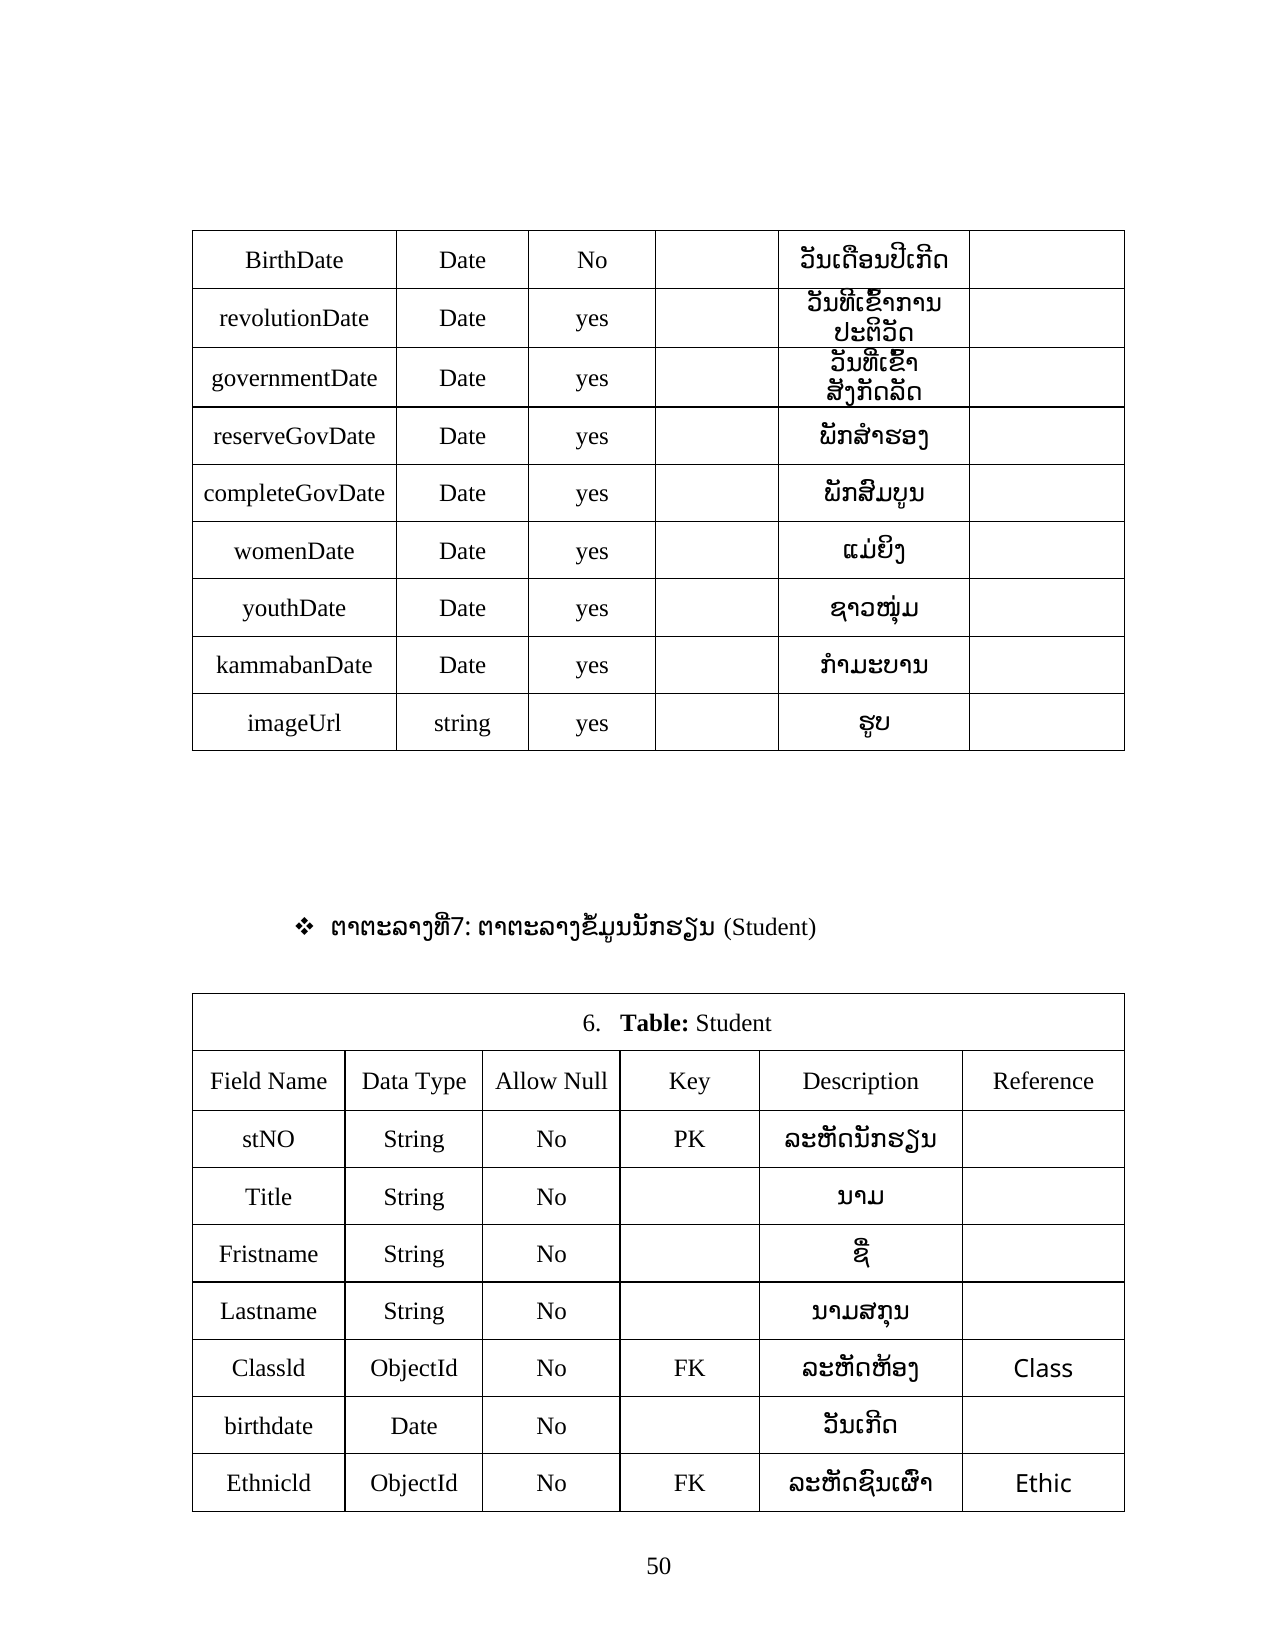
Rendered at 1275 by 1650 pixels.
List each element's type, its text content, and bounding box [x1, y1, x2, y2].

table_cell ລະຫັດນັກຮຽນ [760, 1111, 962, 1167]
table_cell [656, 465, 778, 521]
table_header Table: Student [193, 994, 1124, 1050]
table_cell yes [529, 408, 655, 464]
table_cell yes [529, 637, 655, 693]
table_cell ຮູບ [779, 694, 969, 750]
table_cell ວັນເກີດ [760, 1397, 962, 1453]
table_cell ObjectId [346, 1454, 482, 1511]
table_cell revolutionDate [193, 289, 396, 347]
table_cell [656, 637, 778, 693]
table_cell ນາມ [760, 1168, 962, 1224]
table_cell ObjectId [346, 1340, 482, 1396]
table_cell yes [529, 579, 655, 636]
table_cell No [483, 1397, 619, 1453]
table_cell [970, 231, 1124, 288]
table_cell ຊາວໜຸ່ມ [779, 579, 969, 636]
table_cell [970, 637, 1124, 693]
table_cell ວັນເດືອນປີເກີດ [779, 231, 969, 288]
list ຕາຕະລາງທີ່7: ຕາຕະລາງຂໍ້ມູນນັກຮຽນ (Student) [293, 909, 1125, 943]
table_cell Ethic [963, 1454, 1124, 1511]
table_cell [970, 579, 1124, 636]
table_cell ພັກສຳຮອງ [779, 408, 969, 464]
table_cell Date [397, 522, 528, 578]
table_cell yes [529, 289, 655, 347]
table_cell [963, 1397, 1124, 1453]
table_cell Field Name [193, 1051, 344, 1109]
table_cell FK [621, 1454, 759, 1511]
table_cell [656, 348, 778, 406]
table_cell ວັນທີເຂົ້າການປະຕິວັດ [779, 289, 969, 347]
table_cell ກຳມະບານ [779, 637, 969, 693]
table_cell [621, 1283, 759, 1339]
table_cell [970, 522, 1124, 578]
table_cell [621, 1225, 759, 1281]
table_cell ວັນທີ່ເຂົ້າສັງກັດລັດ [779, 348, 969, 406]
table_cell Data Type [346, 1051, 482, 1109]
table_cell Fristname [193, 1225, 344, 1281]
table_cell yes [529, 348, 655, 406]
table_cell [621, 1397, 759, 1453]
table_cell yes [529, 522, 655, 578]
table_cell No [483, 1454, 619, 1511]
table_cell ຊື່ [760, 1225, 962, 1281]
table_cell [963, 1283, 1124, 1339]
table_cell completeGovDate [193, 465, 396, 521]
table_cell Lastname [193, 1283, 344, 1339]
table_cell Allow Null [483, 1051, 619, 1109]
table_cell [656, 694, 778, 750]
table_cell kammabanDate [193, 637, 396, 693]
table_cell [970, 465, 1124, 521]
table_cell No [483, 1168, 619, 1224]
table_cell Description [760, 1051, 962, 1109]
table_cell BirthDate [193, 231, 396, 288]
table_cell Date [397, 637, 528, 693]
table_cell Date [397, 289, 528, 347]
table_cell [963, 1111, 1124, 1167]
table_cell PK [621, 1111, 759, 1167]
table_cell Date [397, 579, 528, 636]
table_cell [963, 1225, 1124, 1281]
table_cell ລະຫັດຊົນເຜົ່າ [760, 1454, 962, 1511]
table_cell No [483, 1340, 619, 1396]
table_cell String [346, 1111, 482, 1167]
table_cell ແມ່ຍິງ [779, 522, 969, 578]
table_cell Date [397, 408, 528, 464]
table_cell Date [397, 231, 528, 288]
table_cell string [397, 694, 528, 750]
table_cell yes [529, 465, 655, 521]
table_cell String [346, 1283, 482, 1339]
table_cell womenDate [193, 522, 396, 578]
table_cell ພັກສົມບູນ [779, 465, 969, 521]
table_cell [970, 348, 1124, 406]
table_cell [970, 694, 1124, 750]
table_cell yes [529, 694, 655, 750]
table_cell No [529, 231, 655, 288]
table_cell No [483, 1283, 619, 1339]
table_cell [970, 408, 1124, 464]
table_cell Title [193, 1168, 344, 1224]
table_cell Reference [963, 1051, 1124, 1109]
table_cell FK [621, 1340, 759, 1396]
table_cell youthDate [193, 579, 396, 636]
table_cell Classld [193, 1340, 344, 1396]
table_cell stNO [193, 1111, 344, 1167]
table_cell reserveGovDate [193, 408, 396, 464]
table_cell ລະຫັດຫ້ອງ [760, 1340, 962, 1396]
table_cell birthdate [193, 1397, 344, 1453]
table_cell Class [963, 1340, 1124, 1396]
table_cell [621, 1168, 759, 1224]
table_cell [656, 408, 778, 464]
table_cell [656, 522, 778, 578]
table_cell [656, 579, 778, 636]
table_cell Ethnicld [193, 1454, 344, 1511]
table_cell Key [621, 1051, 759, 1109]
table_cell [970, 289, 1124, 347]
table_cell ນາມສກຸນ [760, 1283, 962, 1339]
table_cell [656, 289, 778, 347]
table_cell governmentDate [193, 348, 396, 406]
table_cell Date [346, 1397, 482, 1453]
table_cell String [346, 1225, 482, 1281]
table_cell imageUrl [193, 694, 396, 750]
table_cell String [346, 1168, 482, 1224]
table_cell [963, 1168, 1124, 1224]
table_cell No [483, 1225, 619, 1281]
table_cell Date [397, 465, 528, 521]
table_cell No [483, 1111, 619, 1167]
table_cell Date [397, 348, 528, 406]
table_cell [656, 231, 778, 288]
